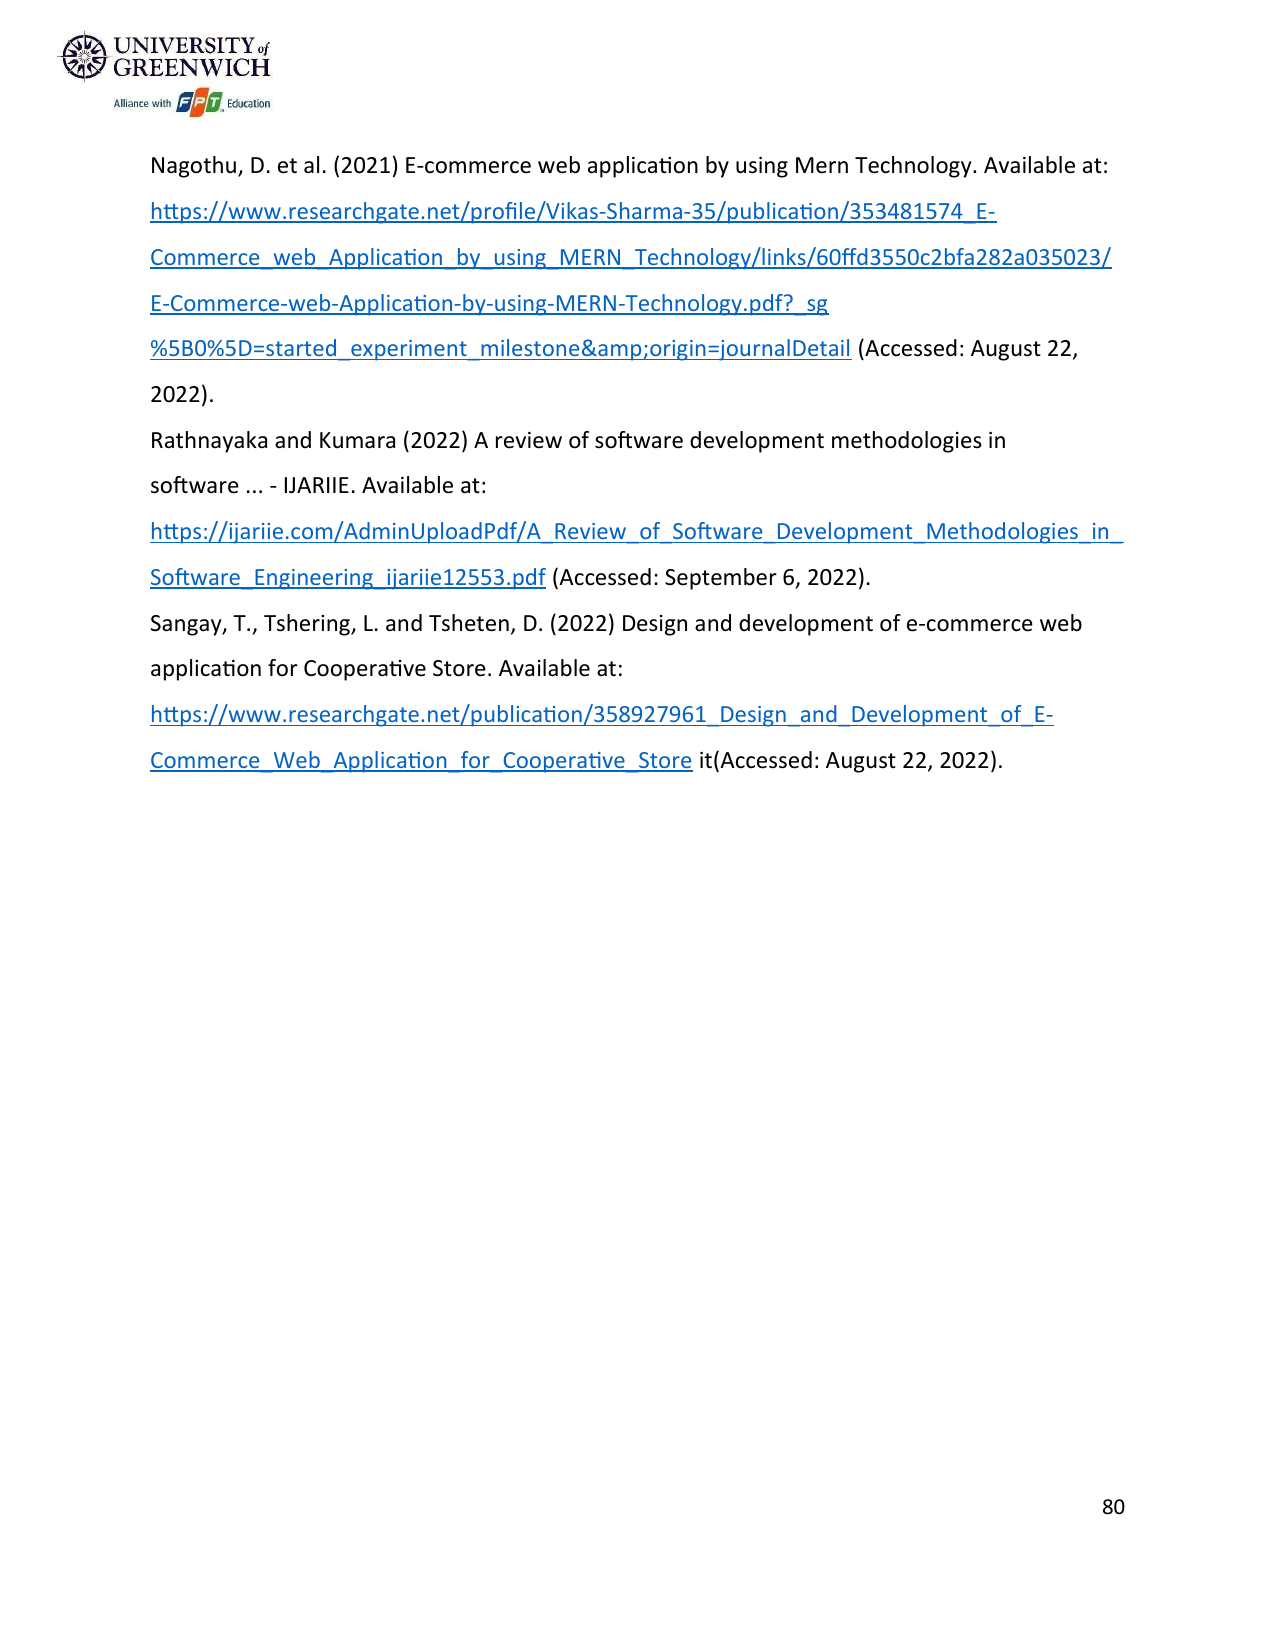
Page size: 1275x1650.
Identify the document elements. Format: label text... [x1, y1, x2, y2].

picture [38, 12, 296, 142]
text Sangay, T., Tshering, L. and Tsheten, D. (2022) Design and development of e-commerce web application for Cooperative Store. Available at: https://www.researchgate.net/publication/358927961_Design_and_Development_of_E-Commerce_Web_Application_for_Cooperative_Store it(Accessed: August 22, 2022). [150, 607, 1125, 775]
text Nagothu, D. et al. (2021) E-commerce web application by using Mern Technology. Available at: https://www.researchgate.net/profile/Vikas-Sharma-35/publication/353481574_E-Commerce_web_Application_by_using_MERN_Technology/links/60ffd3550c2bfa282a035023/E-Commerce-web-Application-by-using-MERN-Technology.pdf?_sg%5B0%5D=started_experiment_milestone&amp;origin=journalDetail (Accessed: August 22, 2022). [150, 150, 1125, 409]
text Rathnayaka and Kumara (2022) A review of software development methodologies in software ... - IJARIIE. Available at: https://ijariie.com/AdminUploadPdf/A_Review_of_Software_Development_Methodologies_in_Software_Engineering_ijariie12553.pdf (Accessed: September 6, 2022). [150, 424, 1125, 592]
